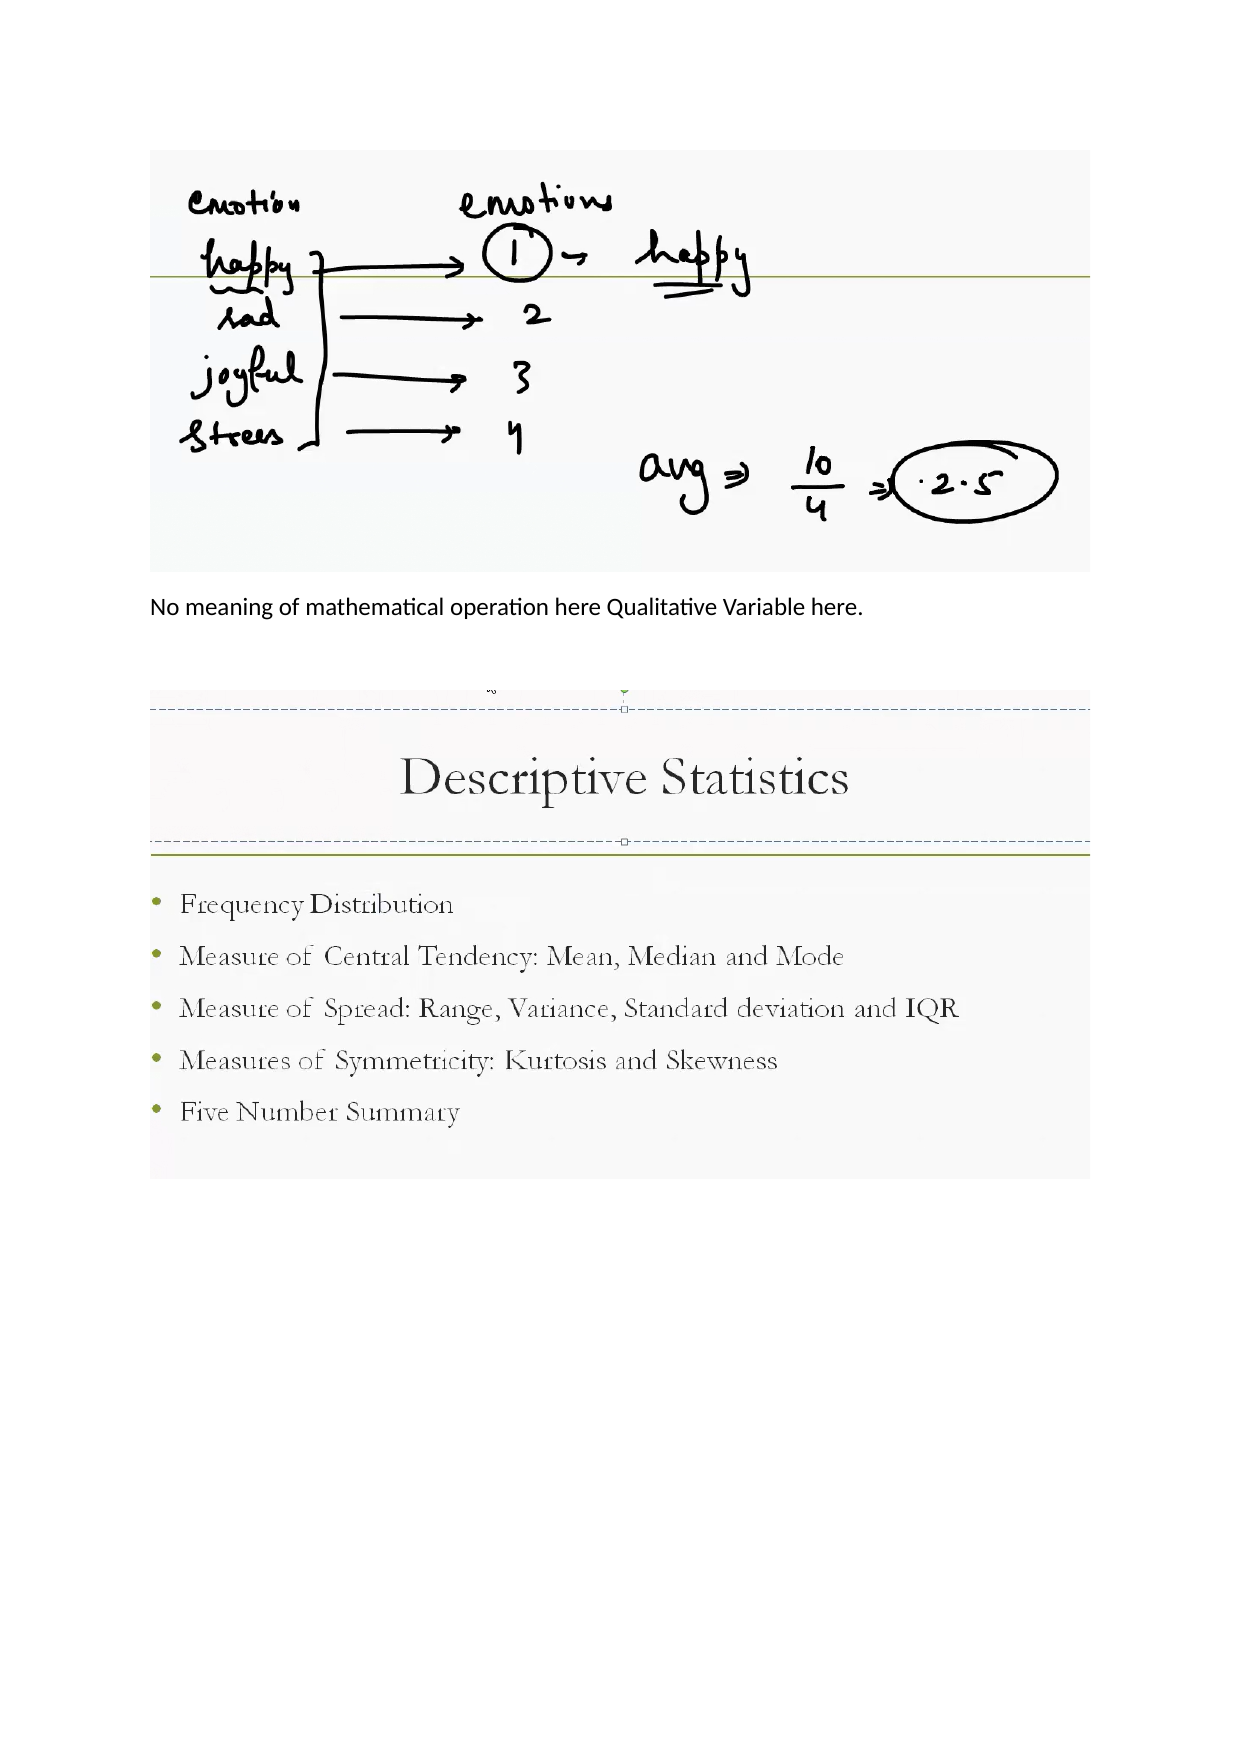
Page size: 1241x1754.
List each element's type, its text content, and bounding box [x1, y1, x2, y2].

text No meaning of mathematical operation here Qualitative Variable here. [150, 591, 1090, 621]
picture [150, 690, 1091, 1179]
picture [150, 150, 1091, 572]
